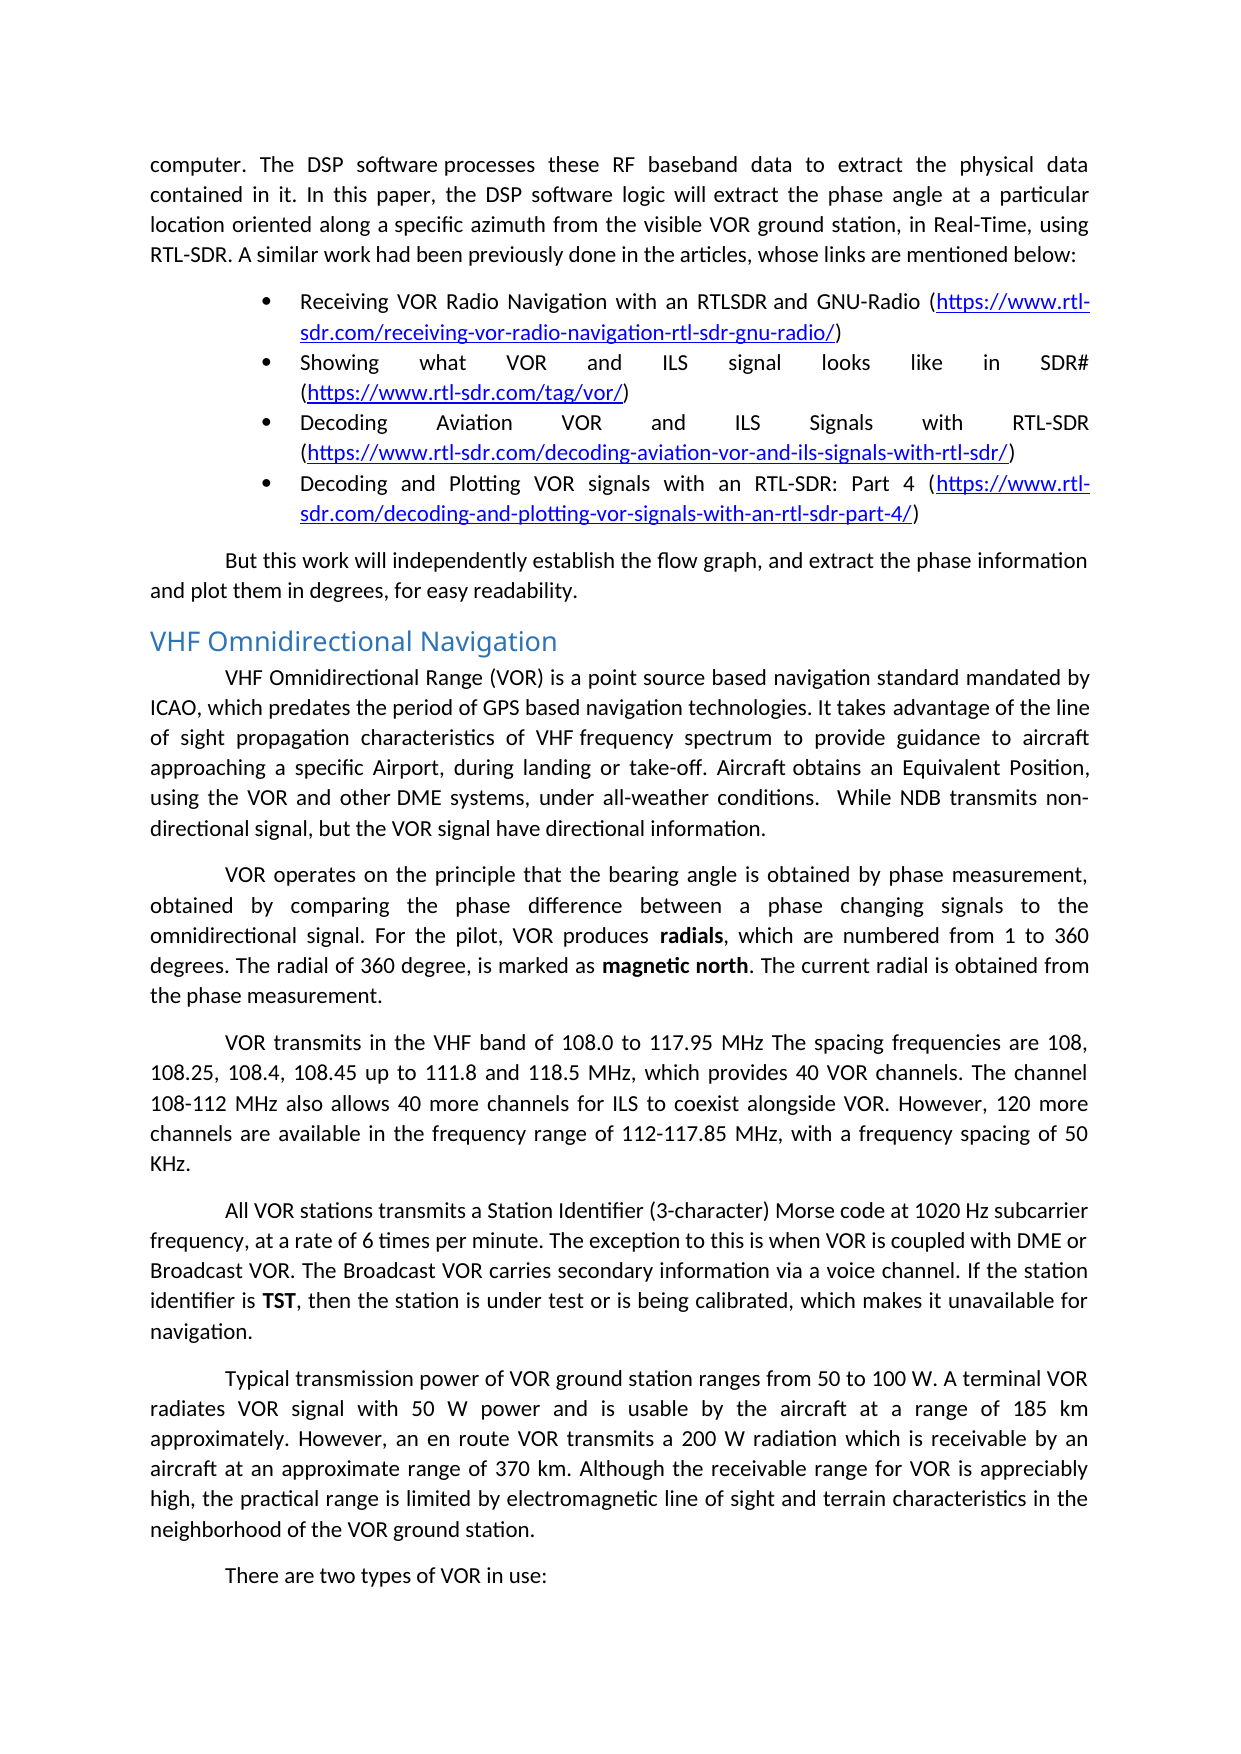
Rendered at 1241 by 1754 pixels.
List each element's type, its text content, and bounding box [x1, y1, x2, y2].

text All VOR stations transmits a Station Identifier (3-character) Morse code at 1020 Hz subcarrier frequency, at a rate of 6 times per minute. The exception to this is when VOR is coupled with DME or Broadcast VOR. The Broadcast VOR carries secondary information via a voice channel. If the station identifier is TST, then the station is under test or is being calibrated, which makes it unavailable for navigation. [150, 1196, 1090, 1345]
text Typical transmission power of VOR ground station ranges from 50 to 100 W. A terminal VOR radiates VOR signal with 50 W power and is usable by the aircraft at a range of 185 km approximately. However, an en route VOR transmits a 200 W radiation which is receivable by an aircraft at an approximate range of 370 km. Although the receivable range for VOR is appreciably high, the practical range is limited by electromagnetic line of sight and terrain characteristics in the neighborhood of the VOR ground station. [150, 1364, 1090, 1543]
subtitle VHF Omnidirectional Navigation [150, 623, 1090, 660]
list Showing what VOR and ILS signal looks like in SDR# (https://www.rtl-sdr.com/tag/vor/) [262, 348, 1090, 406]
text There are two types of VOR in use: [150, 1562, 1090, 1590]
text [150, 150, 1090, 269]
text VOR transmits in the VHF band of 108.0 to 117.95 MHz The spacing frequencies are 108, 108.25, 108.4, 108.45 up to 111.8 and 118.5 MHz, which provides 40 VOR channels. The channel 108-112 MHz also allows 40 more channels for ILS to coexist alongside VOR. However, 120 more channels are available in the frequency range of 112-117.85 MHz, with a frequency spacing of 50 KHz. [150, 1028, 1090, 1177]
text But this work will independently establish the flow graph, and extract the phase information and plot them in degrees, for easy readability. [150, 546, 1090, 604]
text VHF Omnidirectional Range (VOR) is a point source based navigation standard mandated by ICAO, which predates the period of GPS based navigation technologies. It takes advantage of the line of sight propagation characteristics of VHF frequency spectrum to provide guidance to aircraft approaching a specific Airport, during landing or take-off. Aircraft obtains an Equivalent Position, using the VOR and other DME systems, under all-weather conditions. While NDB transmits non-directional signal, but the VOR signal have directional information. [150, 663, 1090, 842]
text VOR operates on the principle that the bearing angle is obtained by phase measurement, obtained by comparing the phase difference between a phase changing signals to the omnidirectional signal. For the pilot, VOR produces radials, which are numbered from 1 to 360 degrees. The radial of 360 degree, is marked as magnetic north. The current radial is obtained from the phase measurement. [150, 861, 1090, 1009]
list Decoding Aviation VOR and ILS Signals with RTL-SDR (https://www.rtl-sdr.com/decoding-aviation-vor-and-ils-signals-with-rtl-sdr/) [262, 408, 1090, 467]
list Decoding and Plotting VOR signals with an RTL-SDR: Part 4 (https://www.rtl-sdr.com/decoding-and-plotting-vor-signals-with-an-rtl-sdr-part-4/) [262, 469, 1090, 527]
list Receiving VOR Radio Navigation with an RTLSDR and GNU-Radio (https://www.rtl-sdr.com/receiving-vor-radio-navigation-rtl-sdr-gnu-radio/) [262, 287, 1090, 346]
